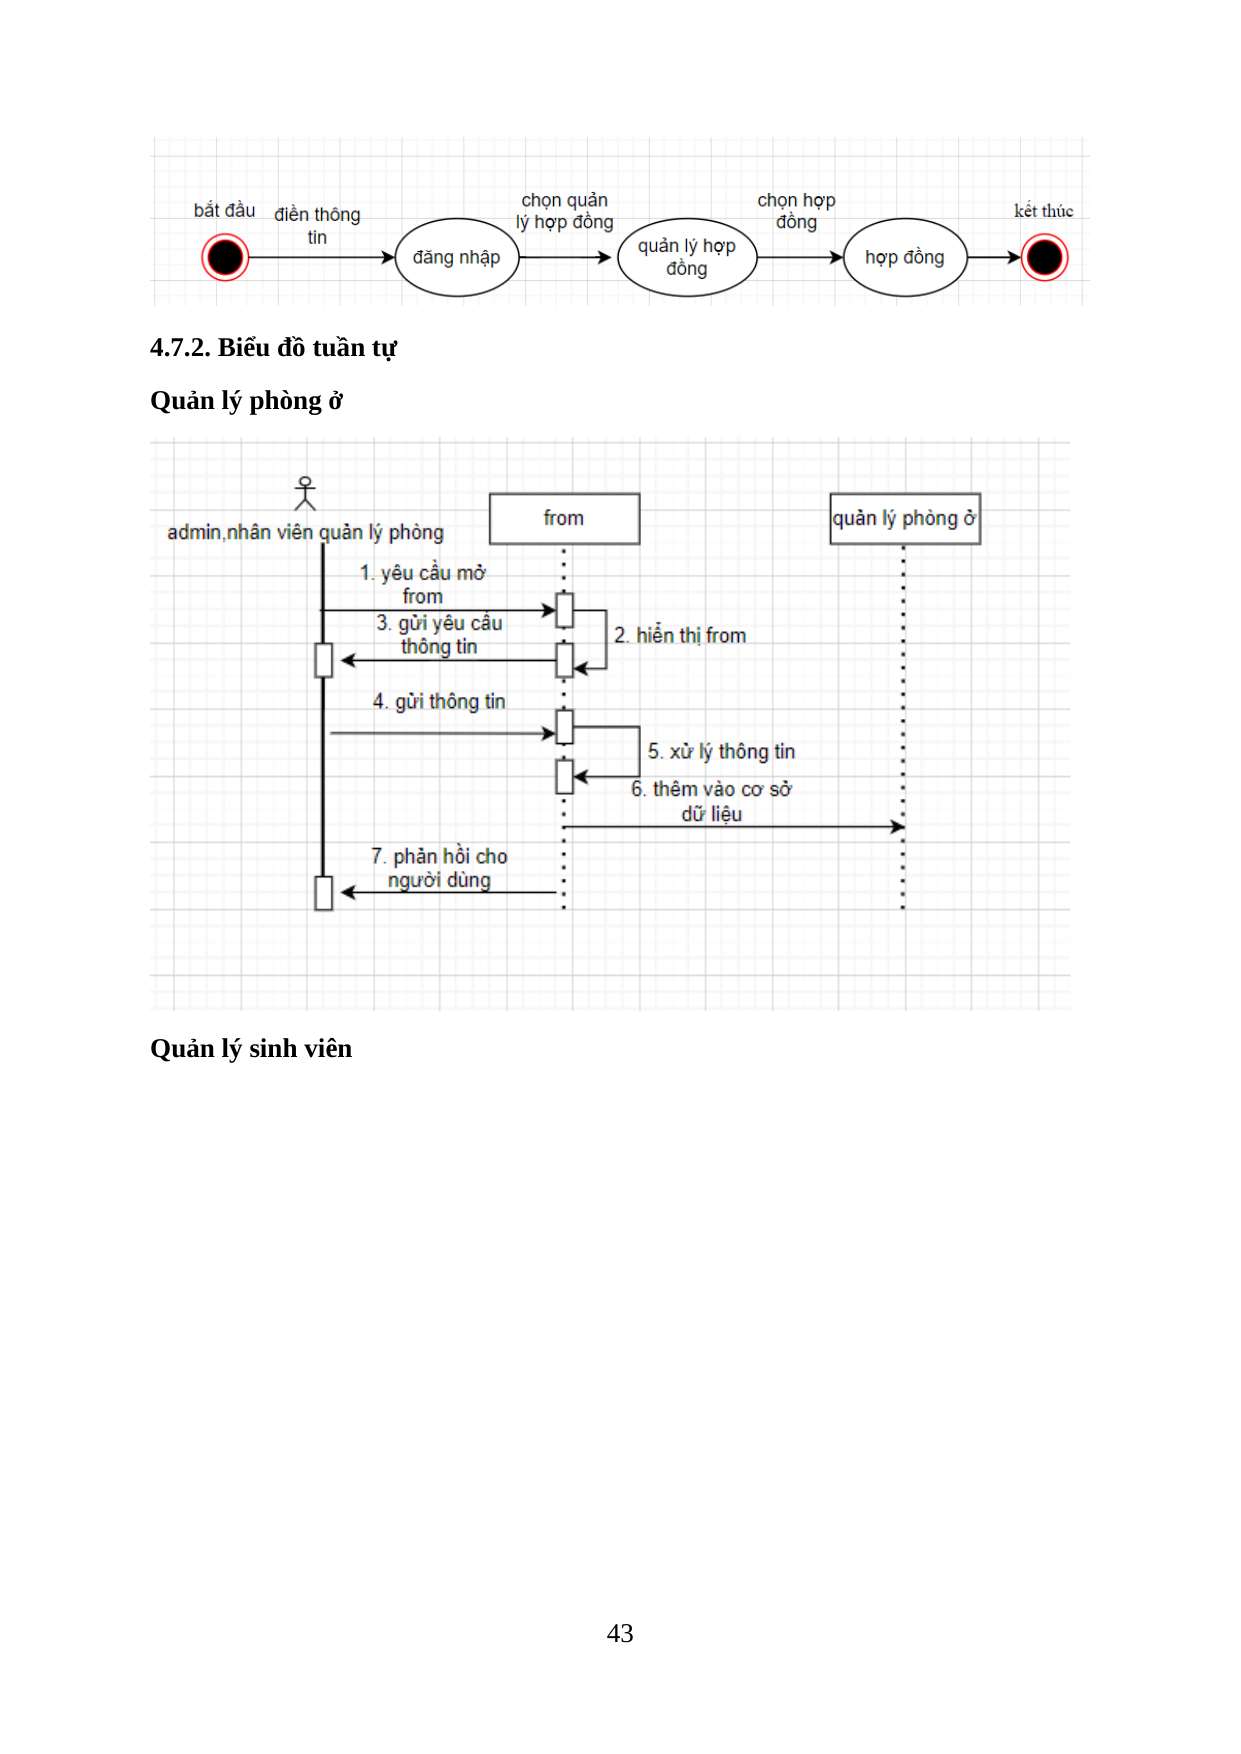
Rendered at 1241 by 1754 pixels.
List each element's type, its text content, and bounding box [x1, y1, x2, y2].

subtitle 4.7.2. Biểu đồ tuần tự [150, 331, 1090, 362]
text Quản lý sinh viên [150, 1032, 1090, 1063]
text Quản lý phòng ở [150, 384, 1090, 415]
picture [150, 137, 1091, 306]
picture [150, 437, 1071, 1011]
